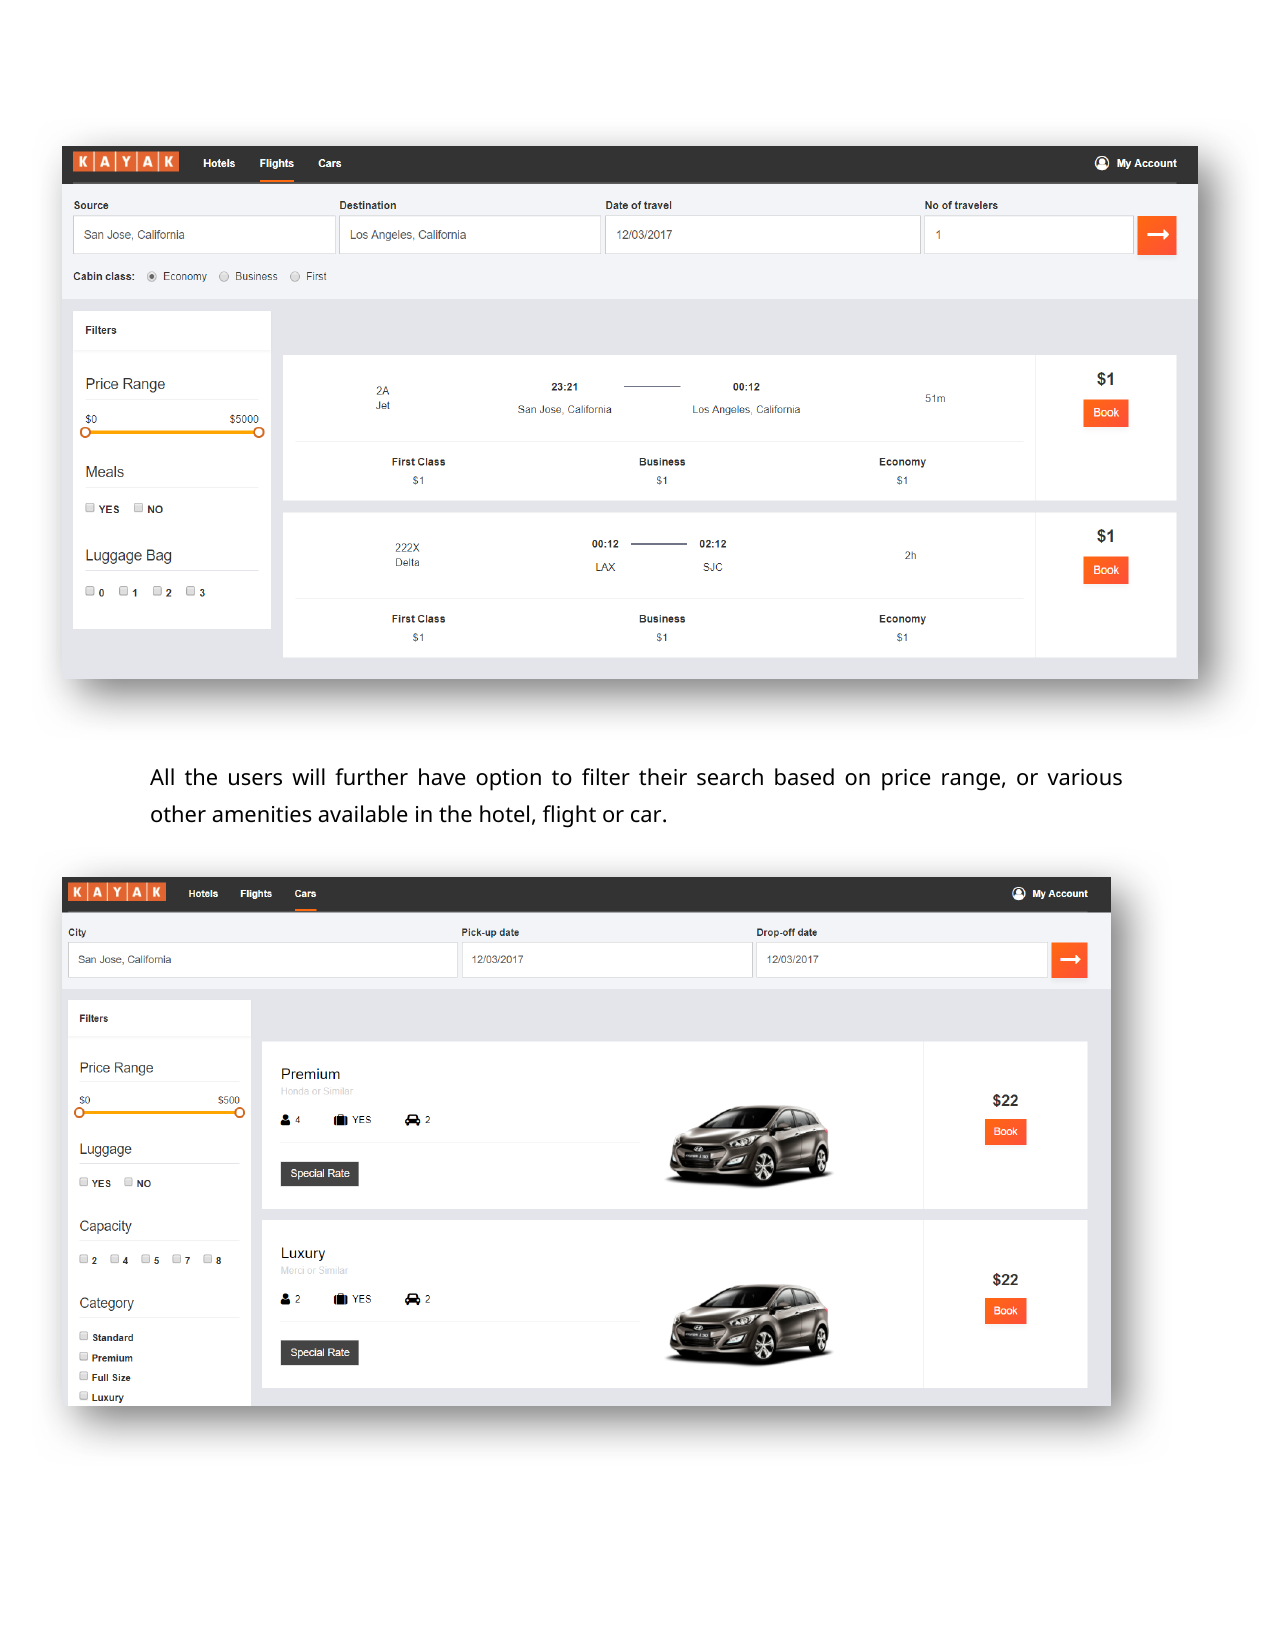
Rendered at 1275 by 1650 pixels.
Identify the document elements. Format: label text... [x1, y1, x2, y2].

picture [62, 146, 1198, 679]
text All the users will further have option to filter their search based on price range, or various other amenities available in the hotel, flight or car. [150, 762, 1125, 829]
picture [62, 877, 1111, 1406]
